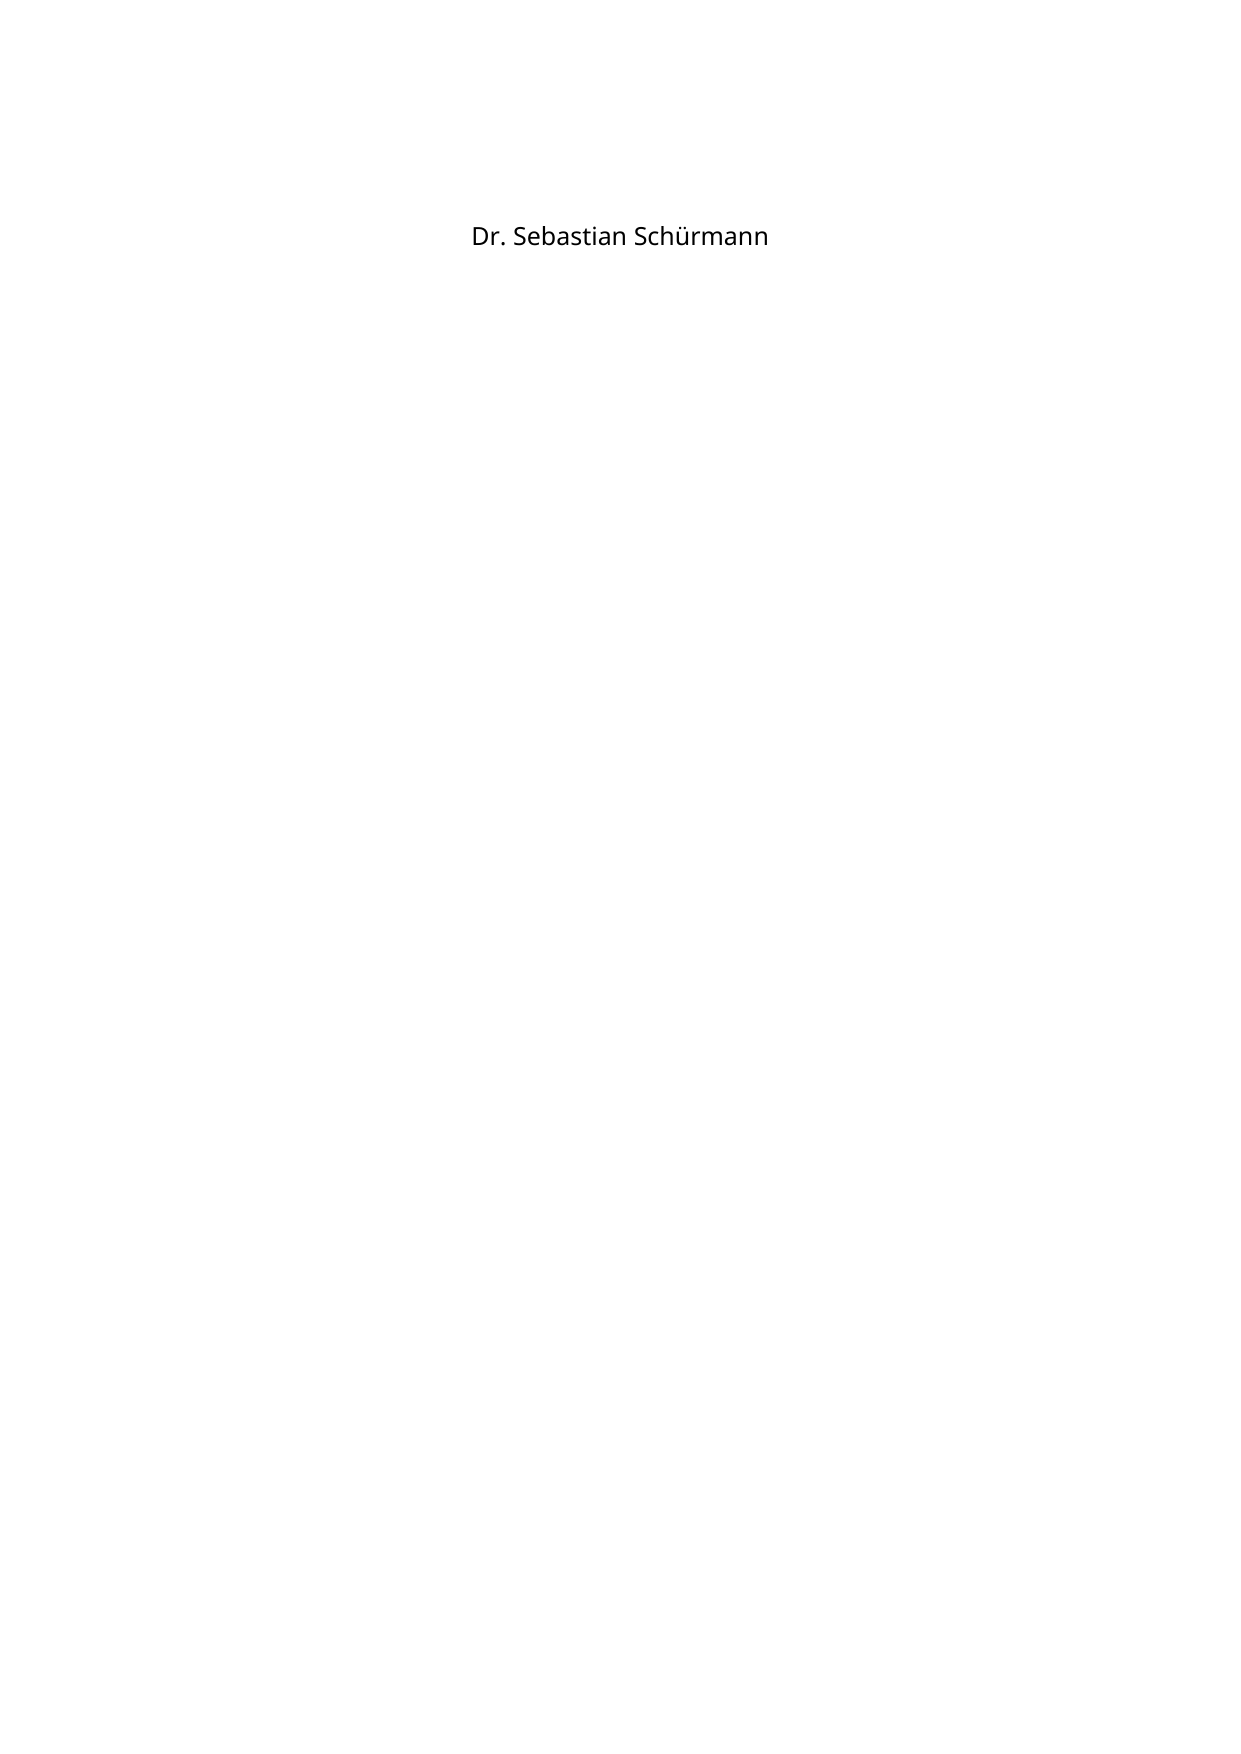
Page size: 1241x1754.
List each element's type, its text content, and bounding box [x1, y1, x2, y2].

text Dr. Sebastian Schürmann [207, 218, 1033, 253]
